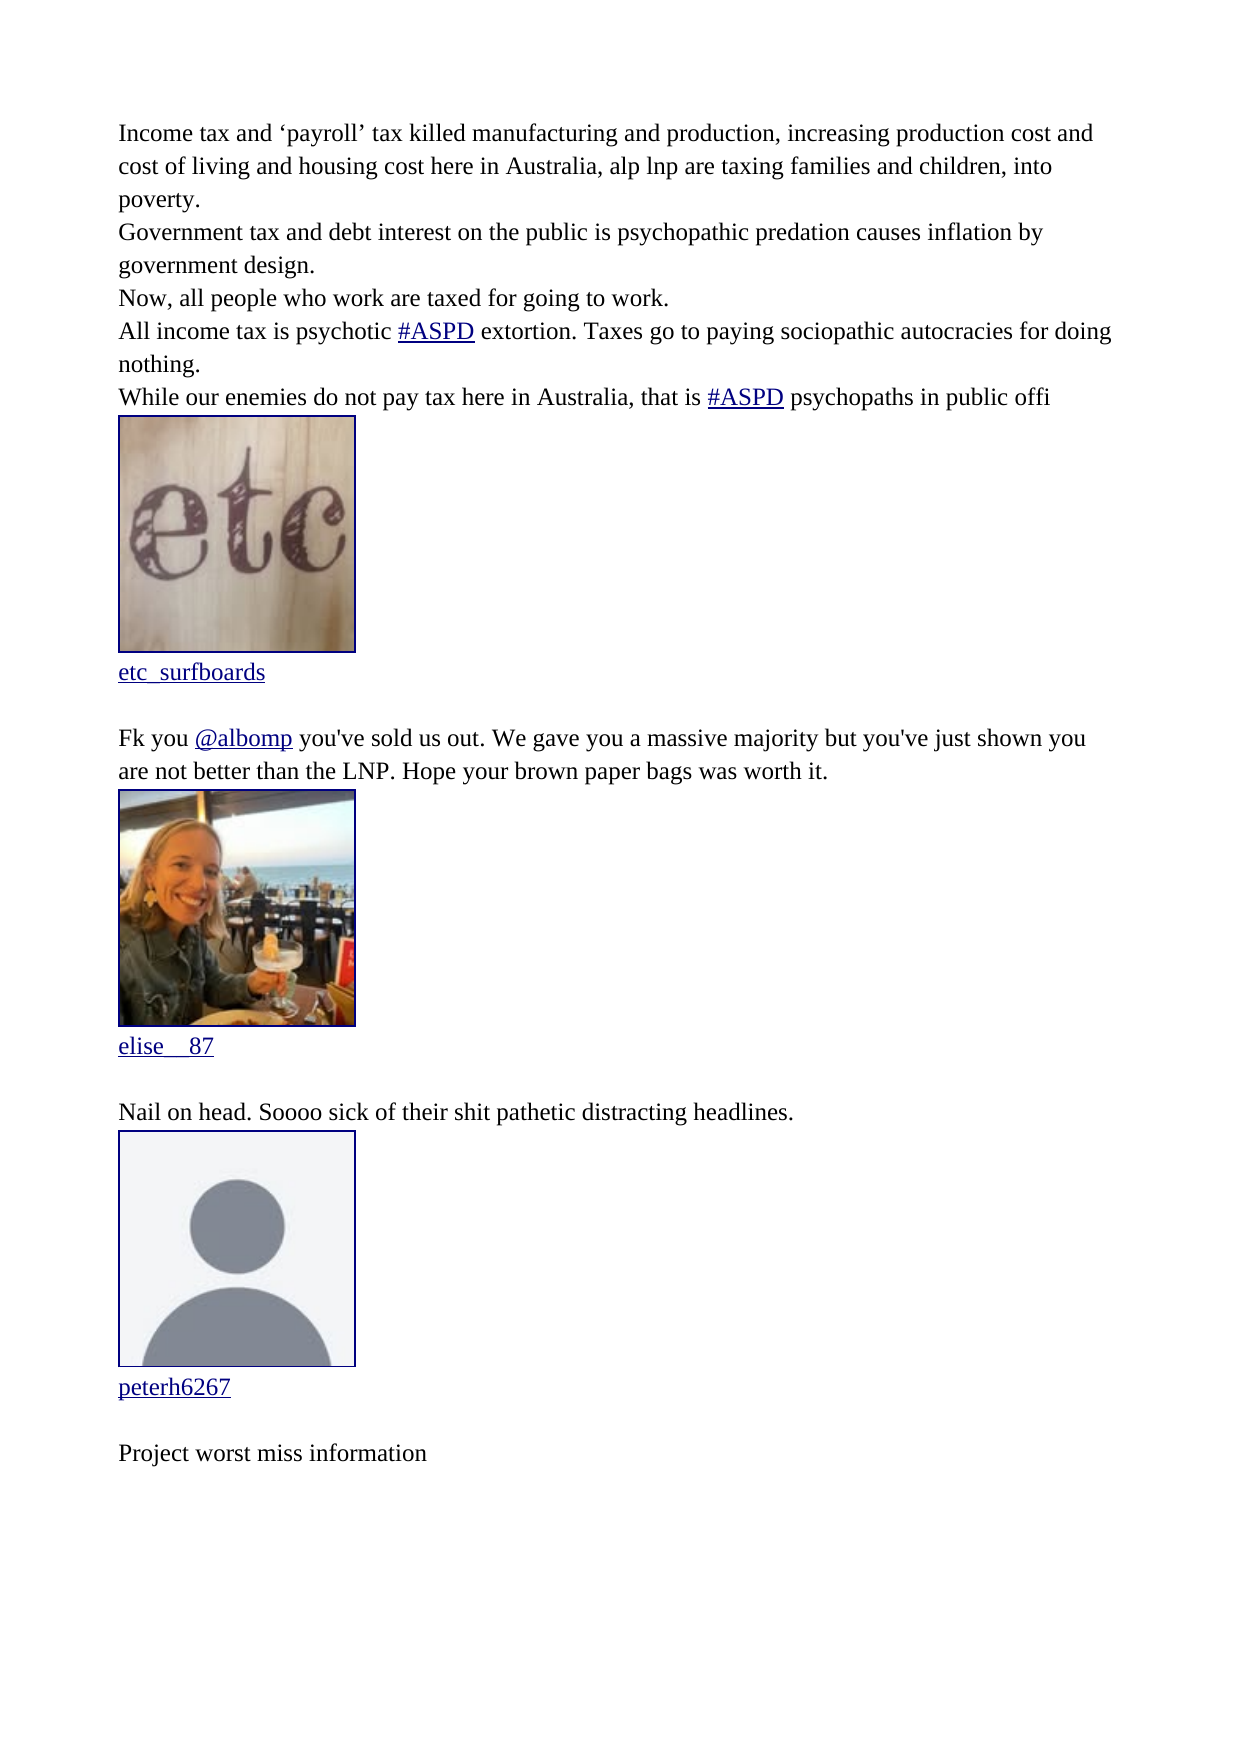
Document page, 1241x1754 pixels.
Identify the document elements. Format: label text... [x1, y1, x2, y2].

text Nail on head. Soooo sick of their shit pathetic distracting headlines. [118, 1097, 1122, 1126]
text Project worst miss information [118, 1438, 1122, 1467]
text Fk you @albomp you've sold us out. We gave you a massive majority but you've just shown you are not better than the LNP. Hope your brown paper bags was worth it. [118, 723, 1122, 785]
picture [120, 791, 354, 1025]
picture [120, 1132, 354, 1366]
text peterh6267 [118, 1372, 1122, 1401]
text etc_surfboards [118, 657, 1122, 686]
text elise__87 [118, 1031, 1122, 1060]
picture [120, 417, 354, 651]
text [118, 118, 1122, 411]
